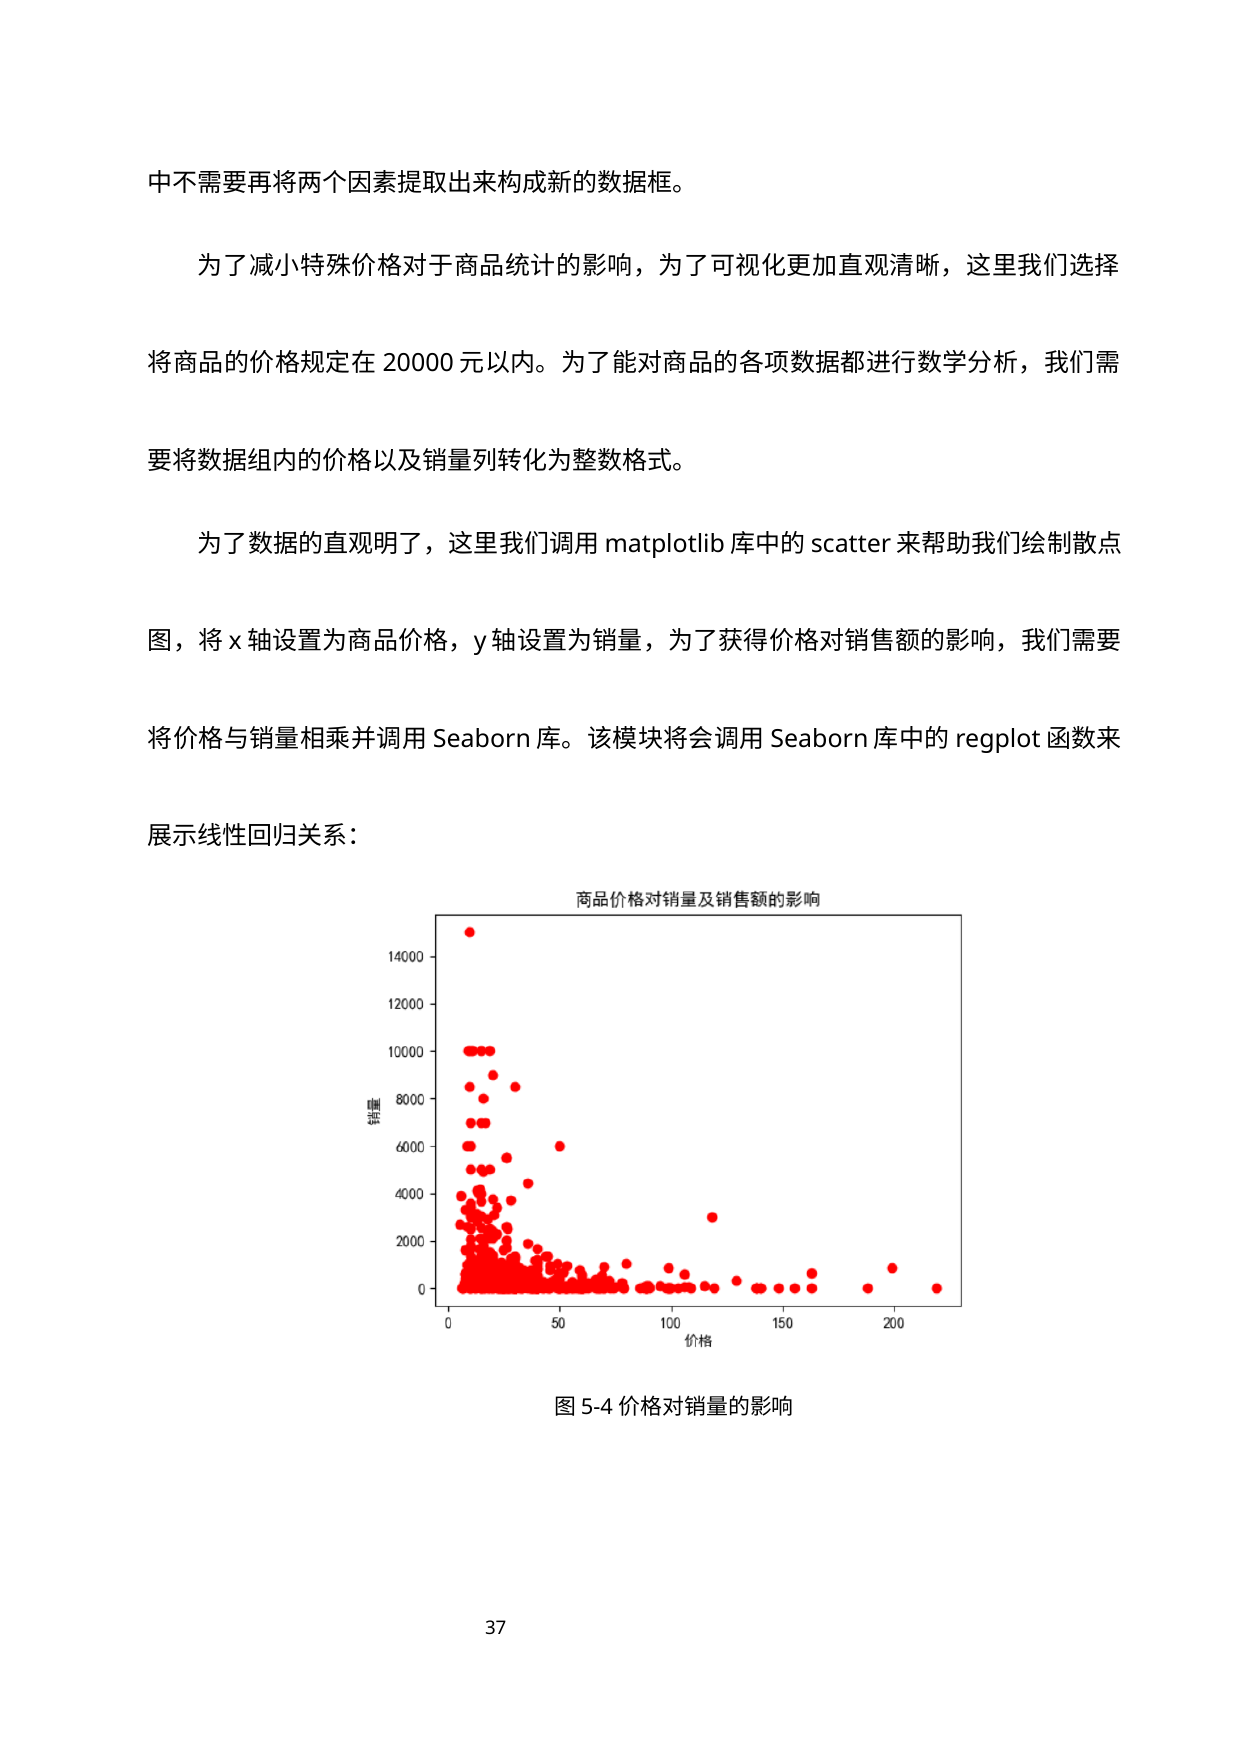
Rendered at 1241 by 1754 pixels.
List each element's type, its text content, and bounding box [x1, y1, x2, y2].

text 为了减小特殊价格对于商品统计的影响，为了可视化更加直观清晰，这里我们选择将商品的价格规定在20000元以内。为了能对商品的各项数据都进行数学分析，我们需要将数据组内的价格以及销量列转化为整数格式。 [148, 231, 1122, 491]
text 图5-4 价格对销量的影响 [148, 1389, 1122, 1422]
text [148, 148, 1122, 213]
picture [351, 884, 969, 1351]
text 为了数据的直观明了，这里我们调用matplotlib库中的scatter来帮助我们绘制散点图，将x轴设置为商品价格，y轴设置为销量，为了获得价格对销售额的影响，我们需要将价格与销量相乘并调用Seaborn库。该模块将会调用Seaborn库中的regplot函数来展示线性回归关系： [148, 509, 1122, 866]
